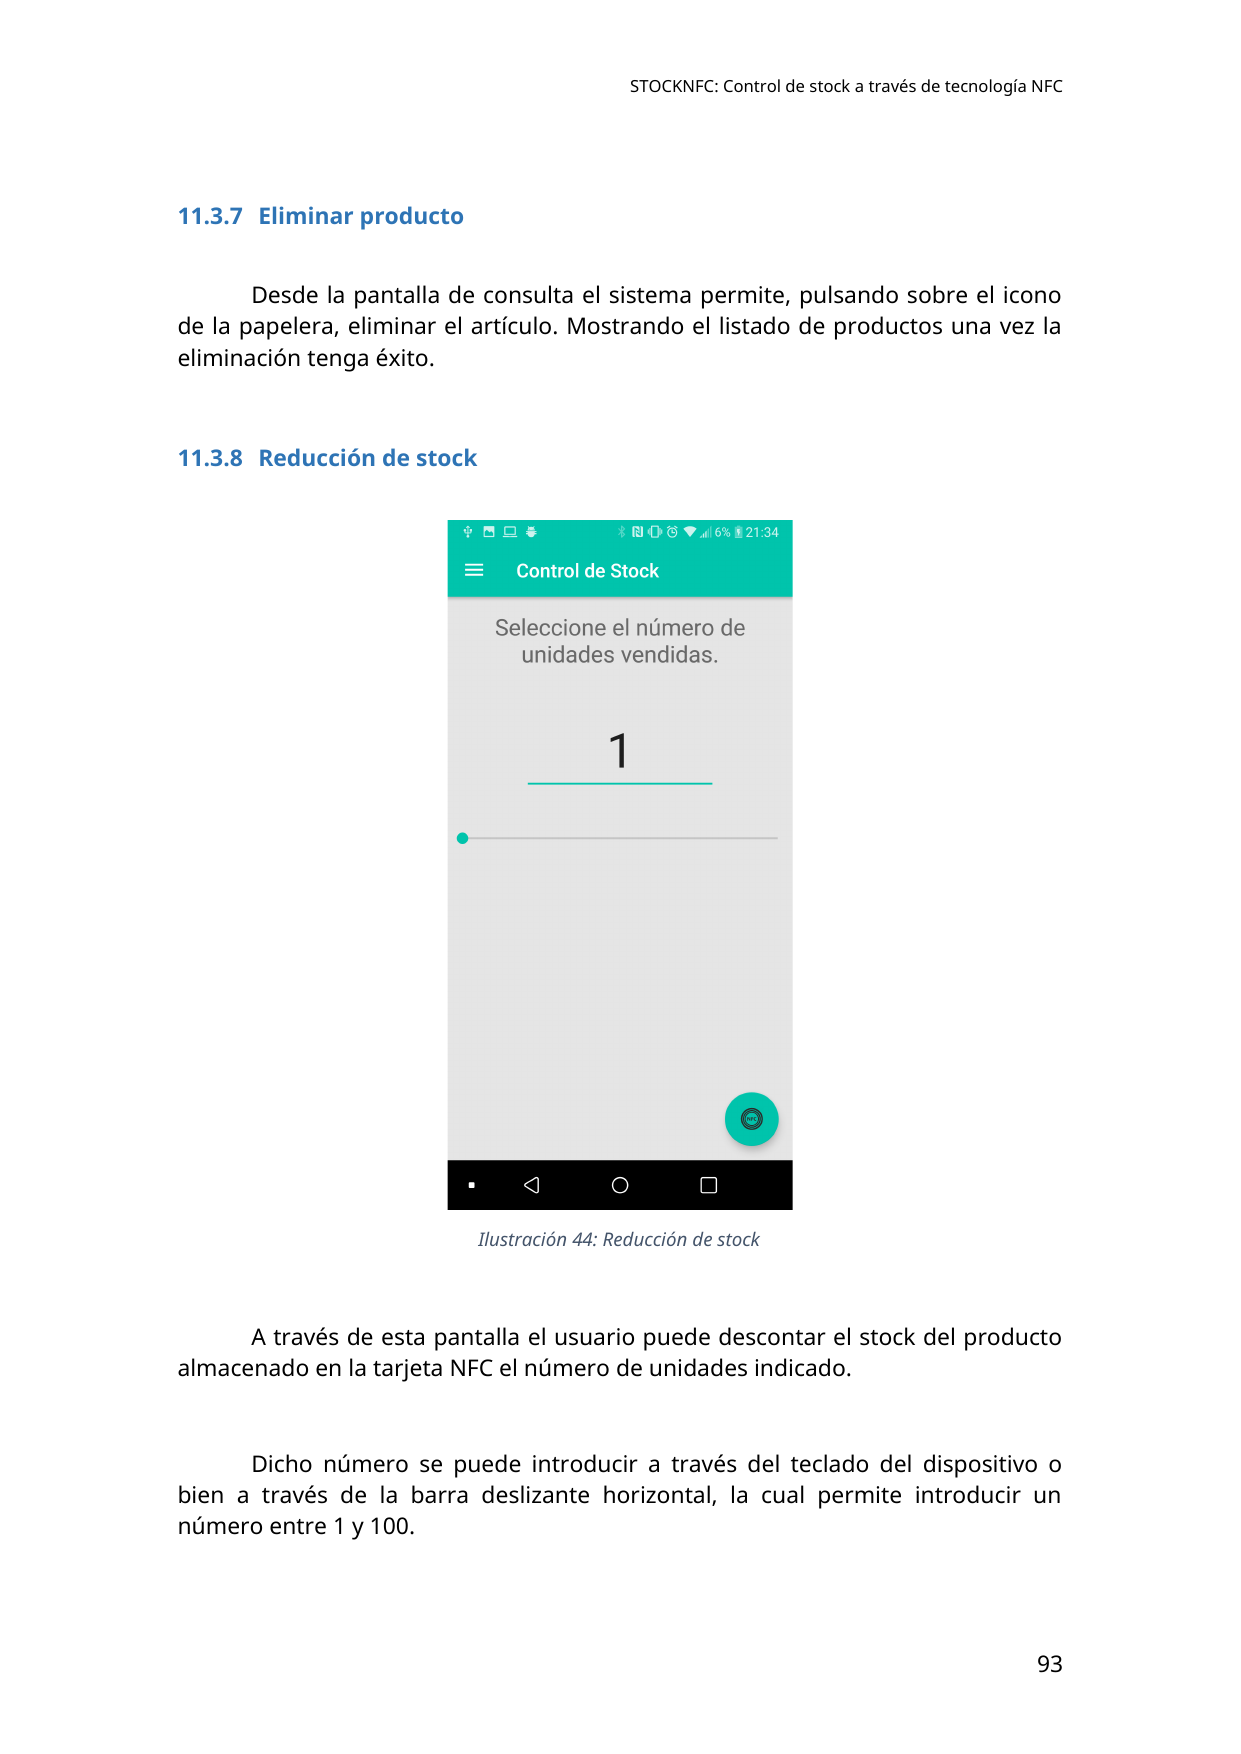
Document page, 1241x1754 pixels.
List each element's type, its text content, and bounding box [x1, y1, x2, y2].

text Desde la pantalla de consulta el sistema permite, pulsando sobre el icono de la papelera, eliminar el artículo. Mostrando el listado de productos una vez la eliminación tenga éxito. [177, 279, 1063, 373]
subtitle Reducción de stock [177, 441, 1063, 473]
text Dicho número se puede introducir a través del teclado del dispositivo o bien a través de la barra deslizante horizontal, la cual permite introducir un número entre 1 y 100. [177, 1448, 1063, 1541]
picture [447, 520, 793, 1210]
subtitle Eliminar producto [177, 200, 1063, 231]
text A través de esta pantalla el usuario puede descontar el stock del producto almacenado en la tarjeta NFC el número de unidades indicado. [177, 1321, 1063, 1383]
